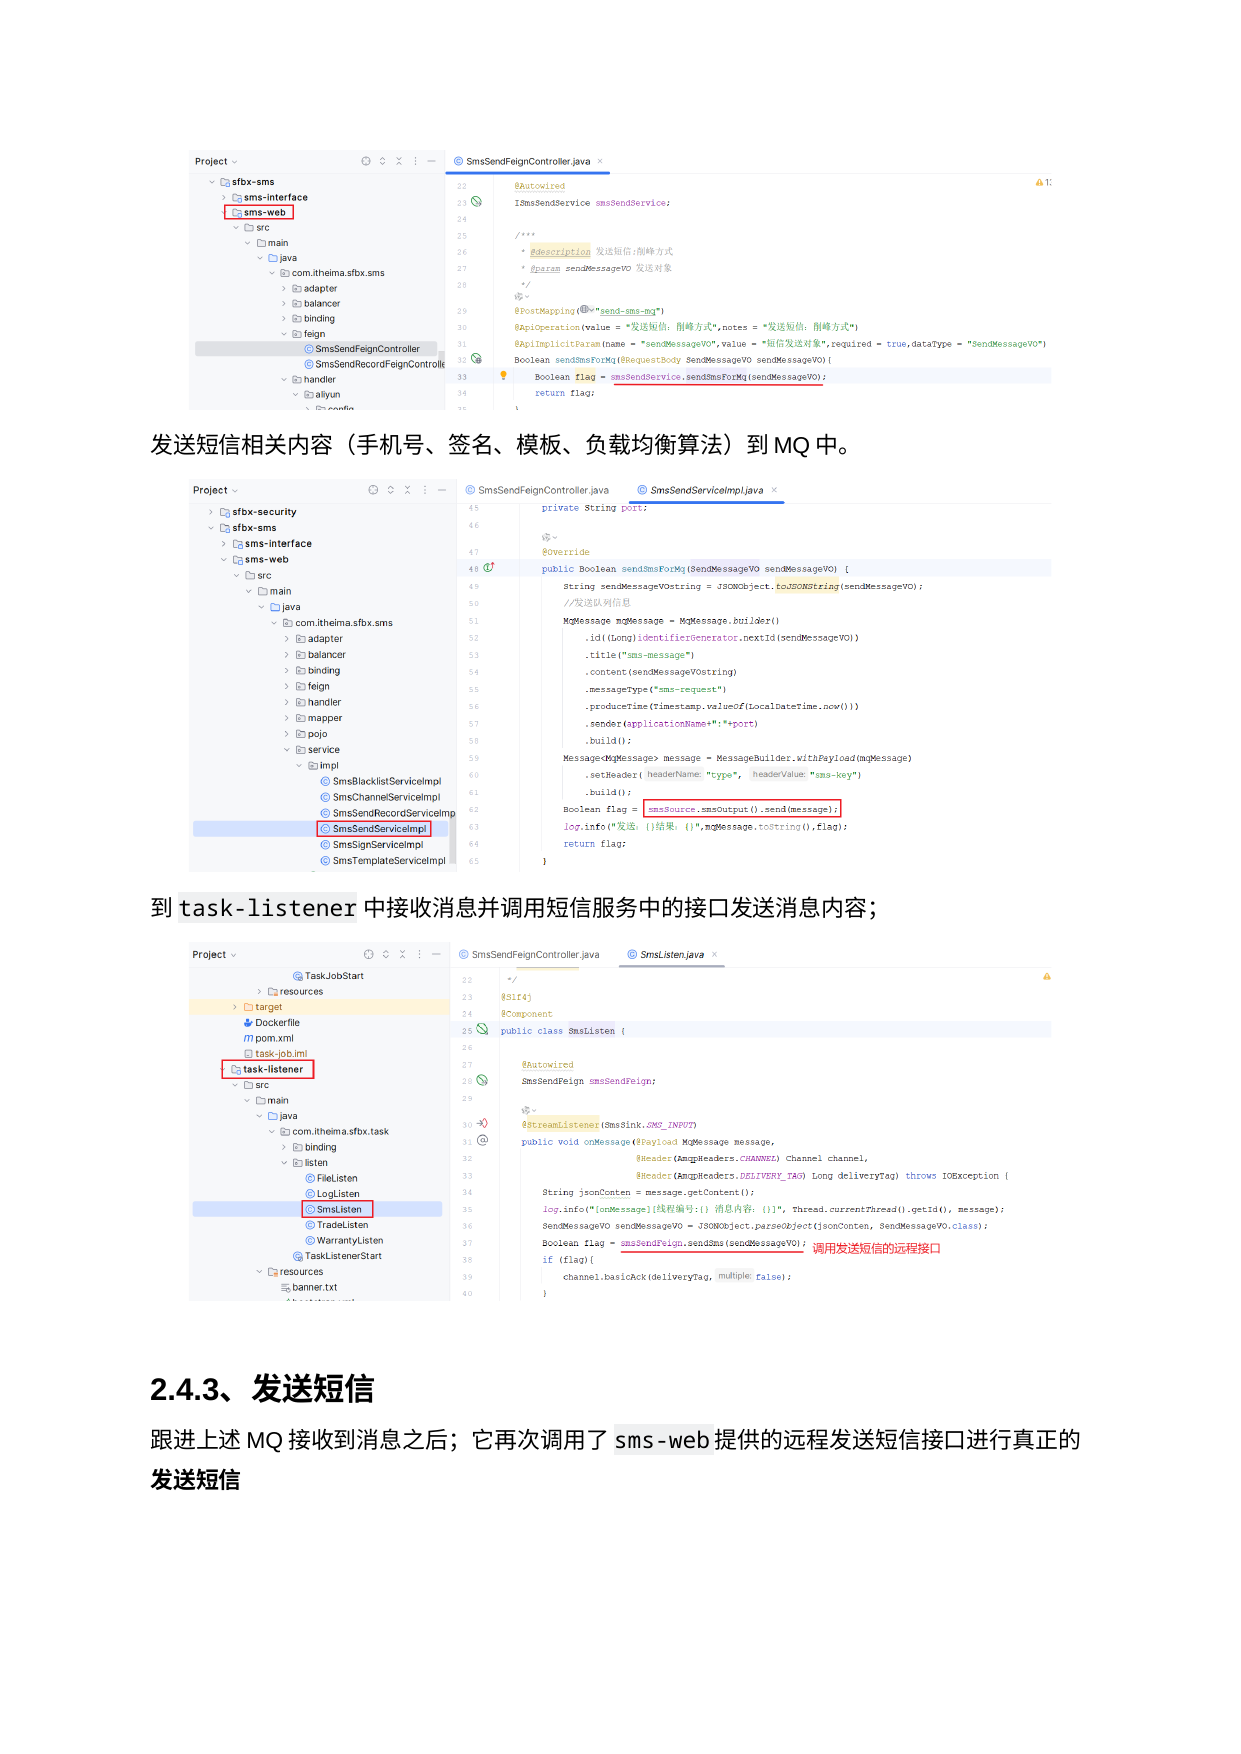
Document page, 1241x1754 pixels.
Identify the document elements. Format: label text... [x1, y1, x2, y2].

picture [188, 479, 1052, 872]
picture [188, 942, 1052, 1301]
text 跟进上述MQ接收到消息之后；它再次调用了 sms-web提供的远程发送短信接口进行真正的发送短信 [150, 1422, 1090, 1495]
text 发送短信相关内容（手机号、签名、模板、负载均衡算法）到MQ中。 [150, 427, 1090, 461]
text 到 task-listener 中接收消息并调用短信服务中的接口发送消息内容； [150, 890, 1090, 923]
picture [188, 150, 1052, 410]
